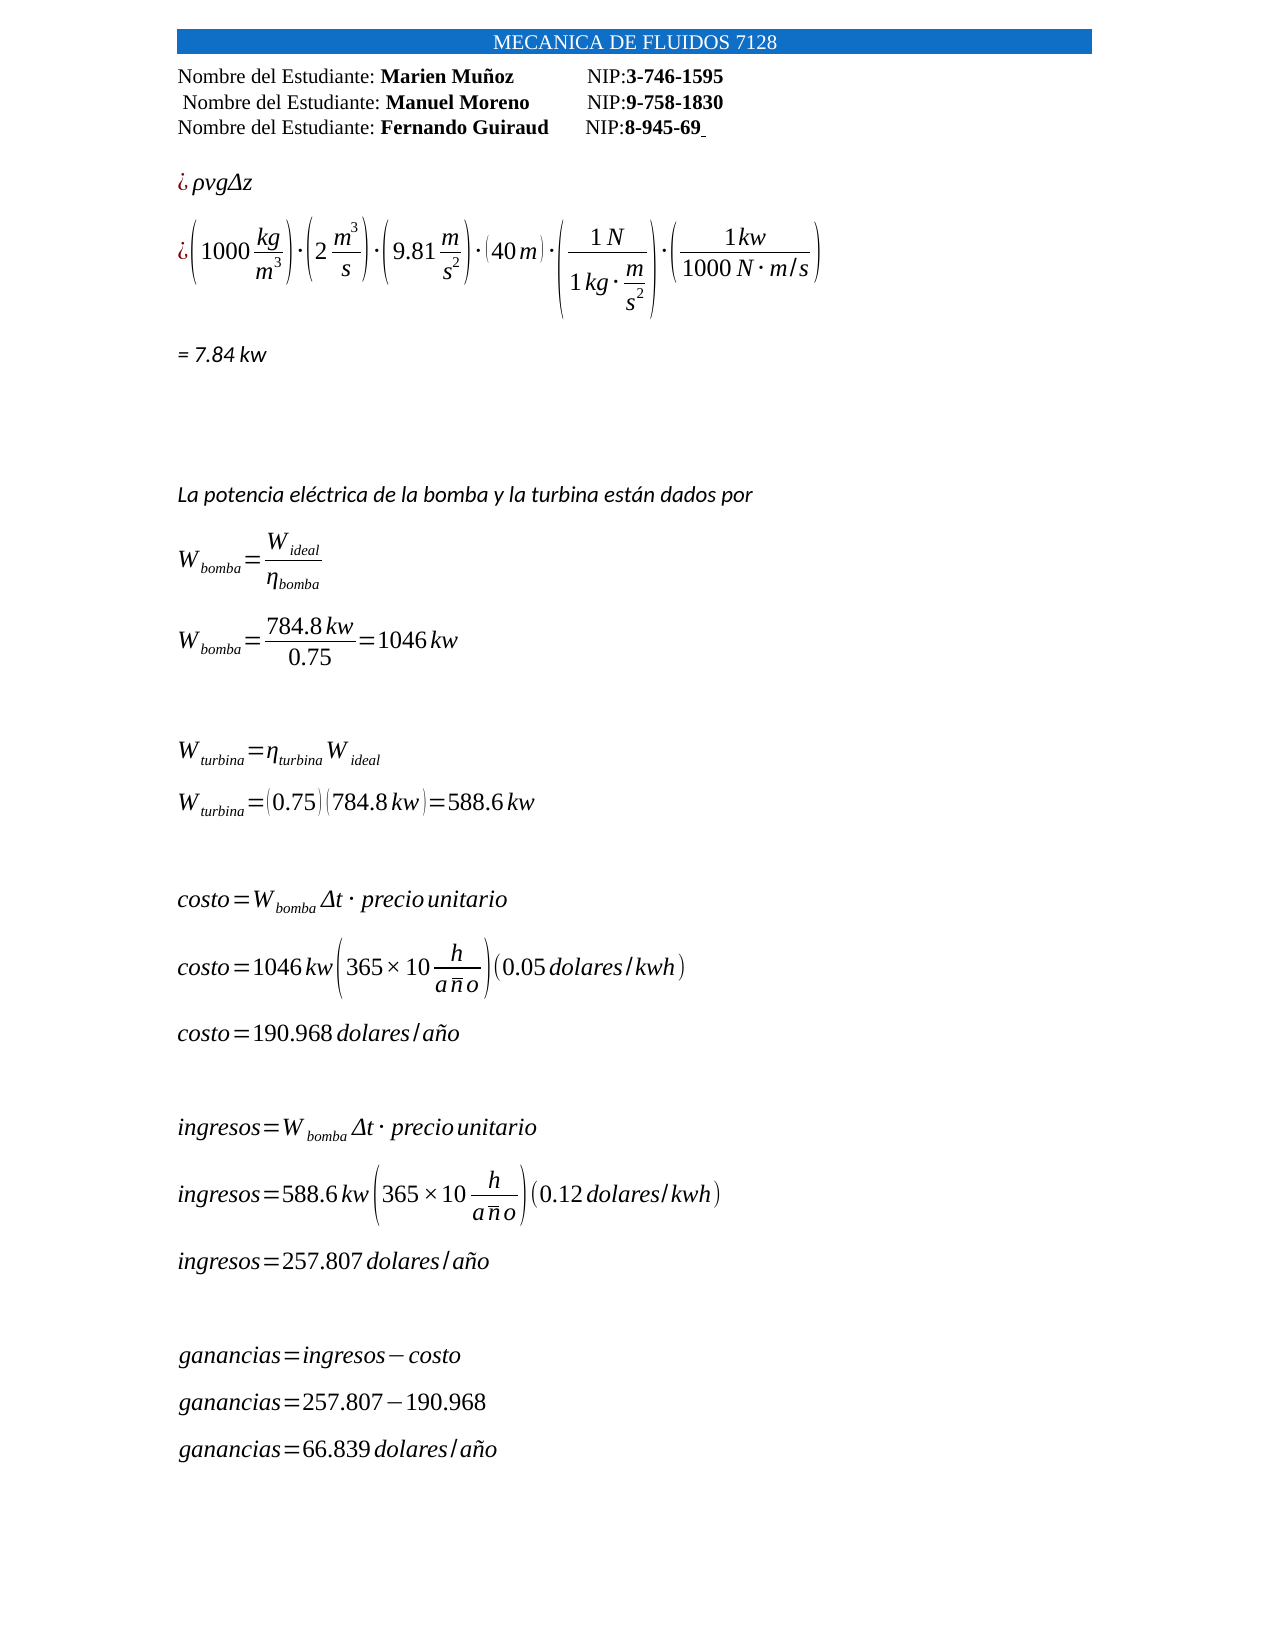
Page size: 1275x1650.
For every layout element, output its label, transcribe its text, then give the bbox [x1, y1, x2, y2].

text = 7.84 kw [177, 340, 1098, 368]
text La potencia eléctrica de la bomba y la turbina están dados por [177, 480, 1098, 508]
